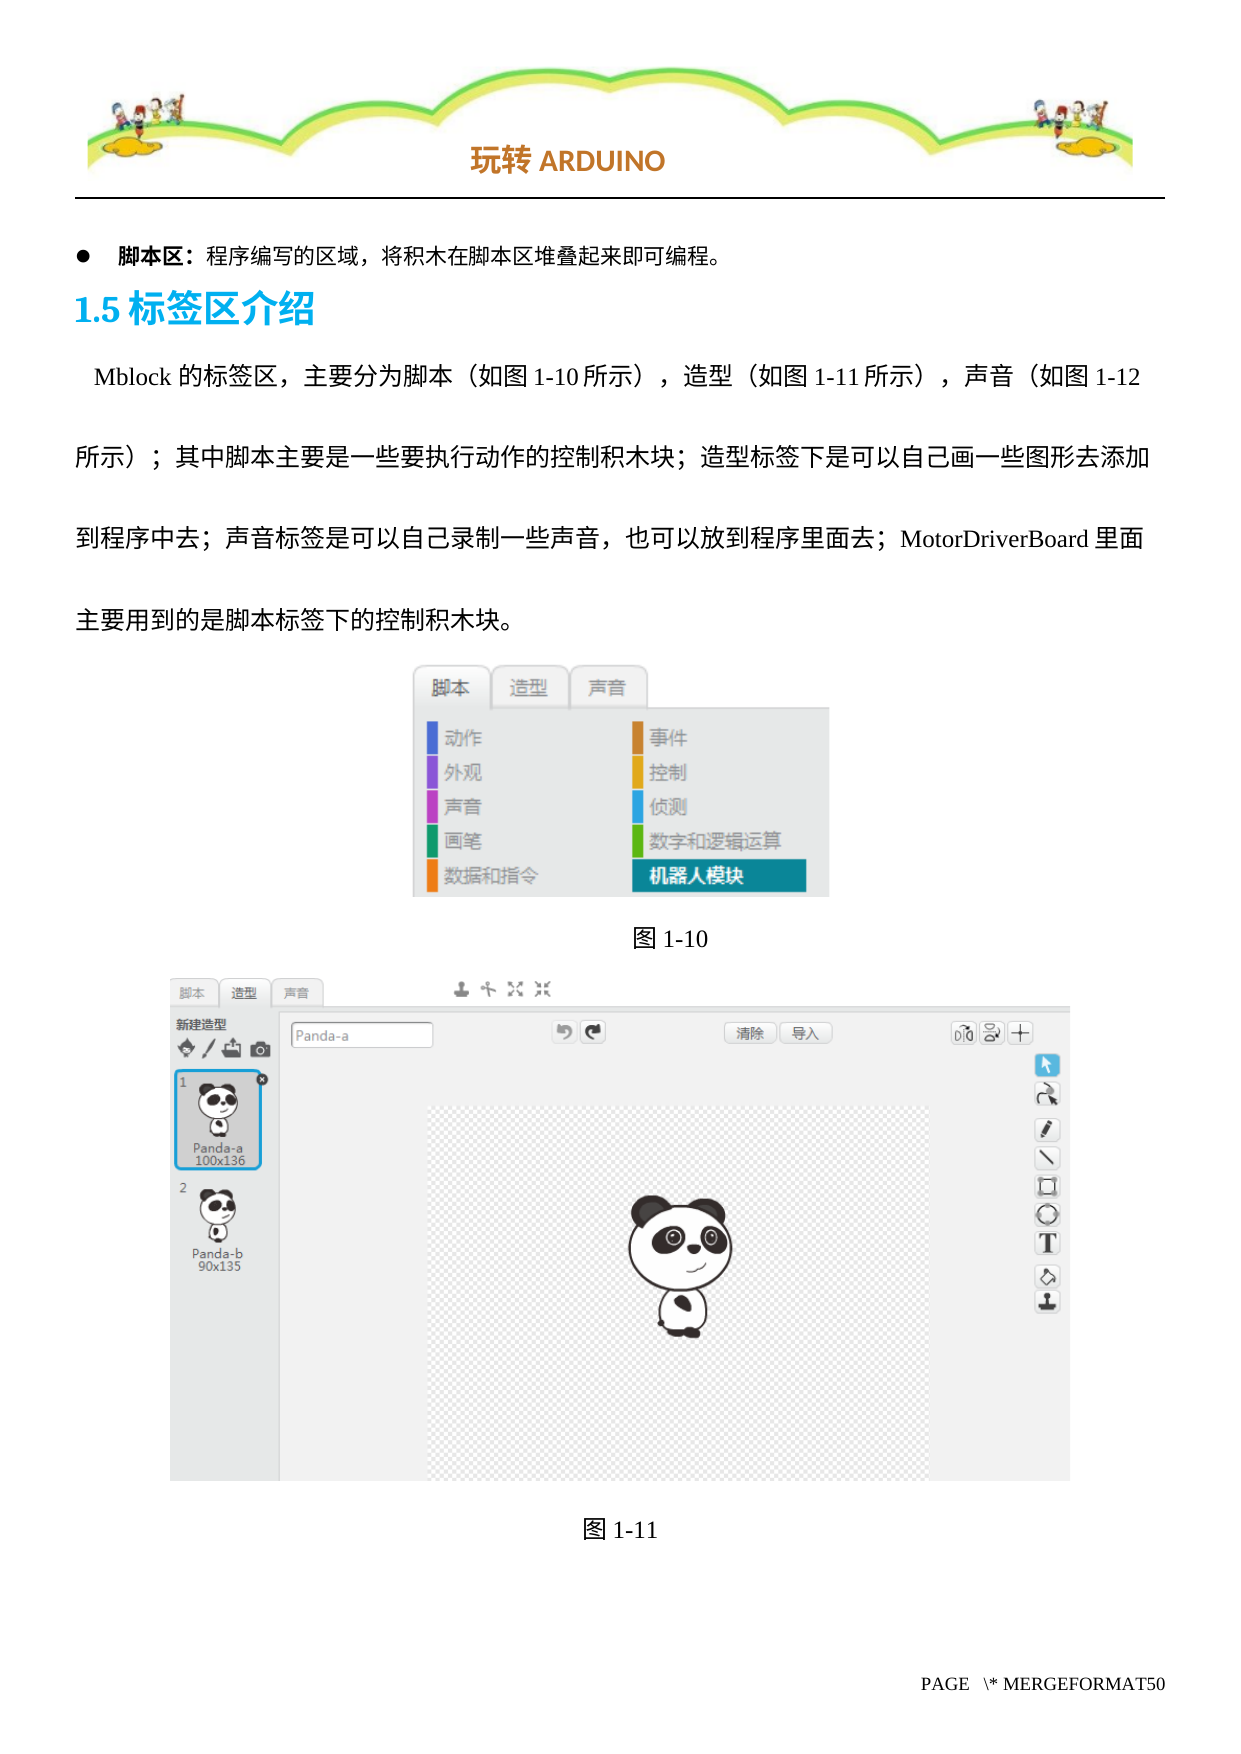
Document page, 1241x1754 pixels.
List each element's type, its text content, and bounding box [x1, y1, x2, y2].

text Mblock 的标签区，主要分为脚本（如图1-10所示），造型（如图1-11所示），声音（如图1-12所示）；其中脚本主要是一些要执行动作的控制积木块；造型标签下是可以自己画一些图形去添加到程序中去；声音标签是可以自己录制一些声音，也可以放到程序里面去；MotorDriverBoard里面主要用到的是脚本标签下的控制积木块。 [75, 340, 1165, 652]
picture [410, 659, 830, 897]
picture [170, 978, 1071, 1481]
picture [87, 58, 1134, 181]
list 脚本区：程序编写的区域，将积木在脚本区堆叠起来即可编程。 [75, 238, 1165, 272]
subtitle 1.5 标签区介绍 [75, 272, 1165, 340]
text 图1-11 [75, 1493, 1165, 1561]
text 图1-10 [75, 903, 1165, 971]
